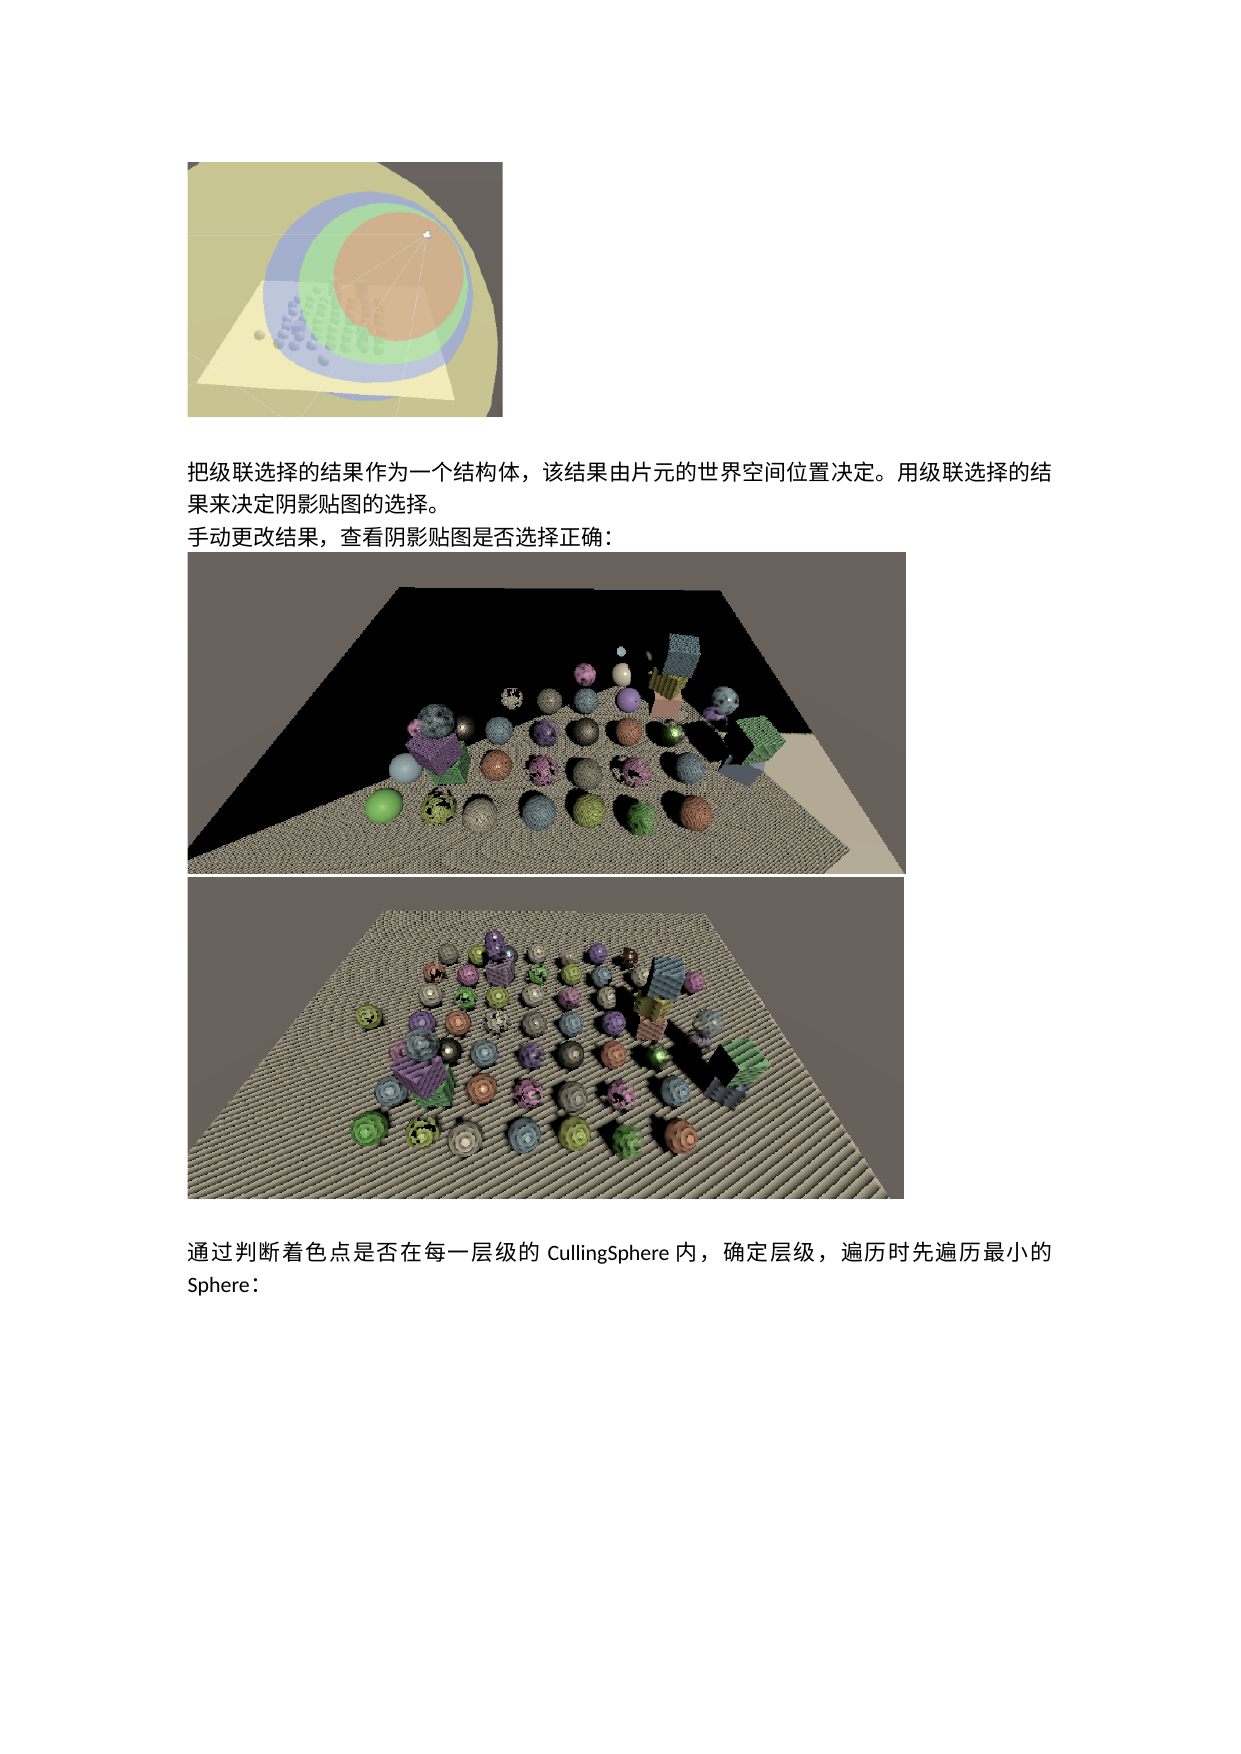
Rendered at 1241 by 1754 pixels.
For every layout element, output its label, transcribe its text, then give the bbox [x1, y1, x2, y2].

picture [187, 877, 904, 1199]
text 手动更改结果，查看阴影贴图是否选择正确： [187, 519, 1053, 552]
text 把级联选择的结果作为一个结构体，该结果由片元的世界空间位置决定。用级联选择的结果来决定阴影贴图的选择。 [187, 454, 1053, 519]
picture [187, 162, 503, 418]
picture [187, 552, 906, 874]
text 通过判断着色点是否在每一层级的CullingSphere内，确定层级，遍历时先遍历最小的Sphere： [187, 1234, 1053, 1299]
